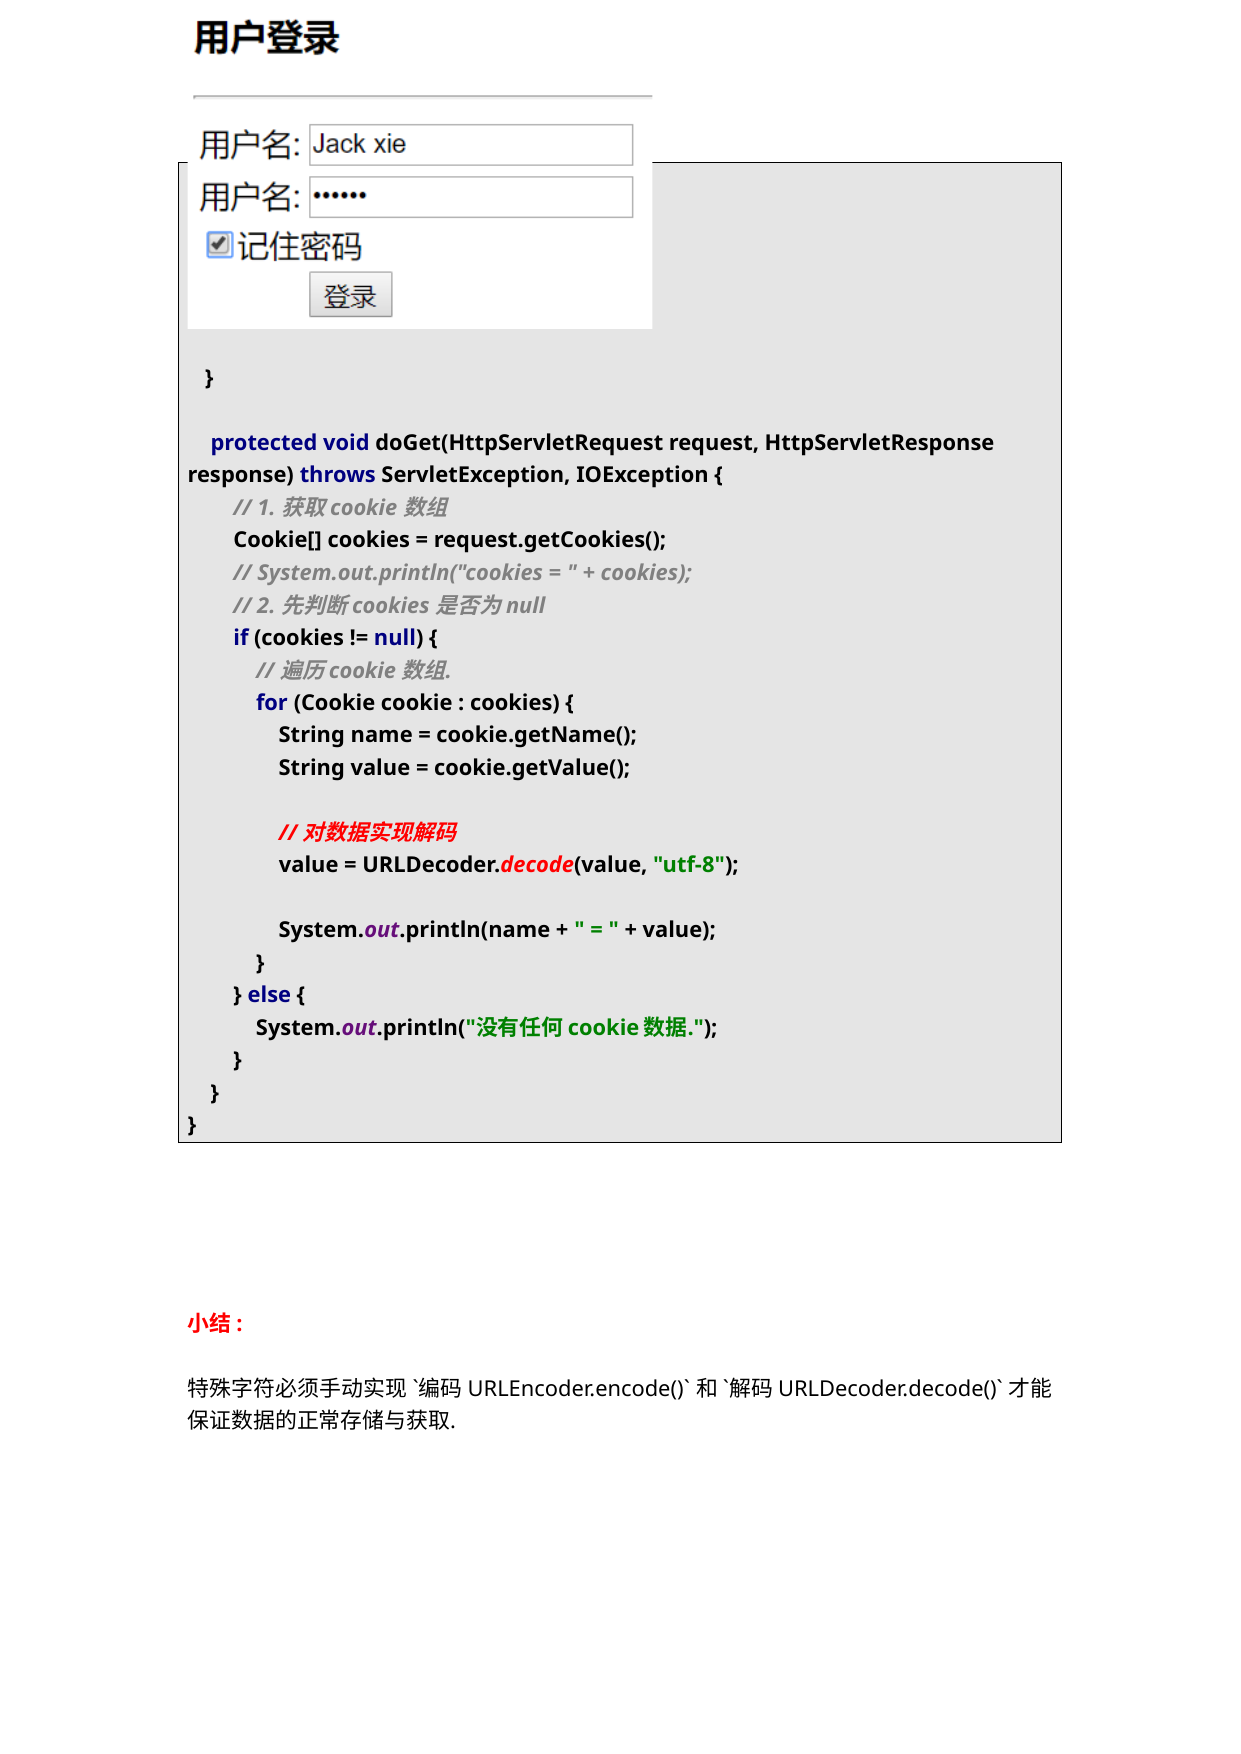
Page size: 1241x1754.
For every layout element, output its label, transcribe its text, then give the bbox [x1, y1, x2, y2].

text 小结 : [187, 1306, 1053, 1338]
picture [187, 0, 653, 329]
text 特殊字符必须手动实现 `编码 URLEncoder.encode()` 和 `解码 URLDecoder.decode()` 才能保证数据的正常存储与获取. [187, 1371, 1053, 1436]
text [179, 163, 1061, 1142]
